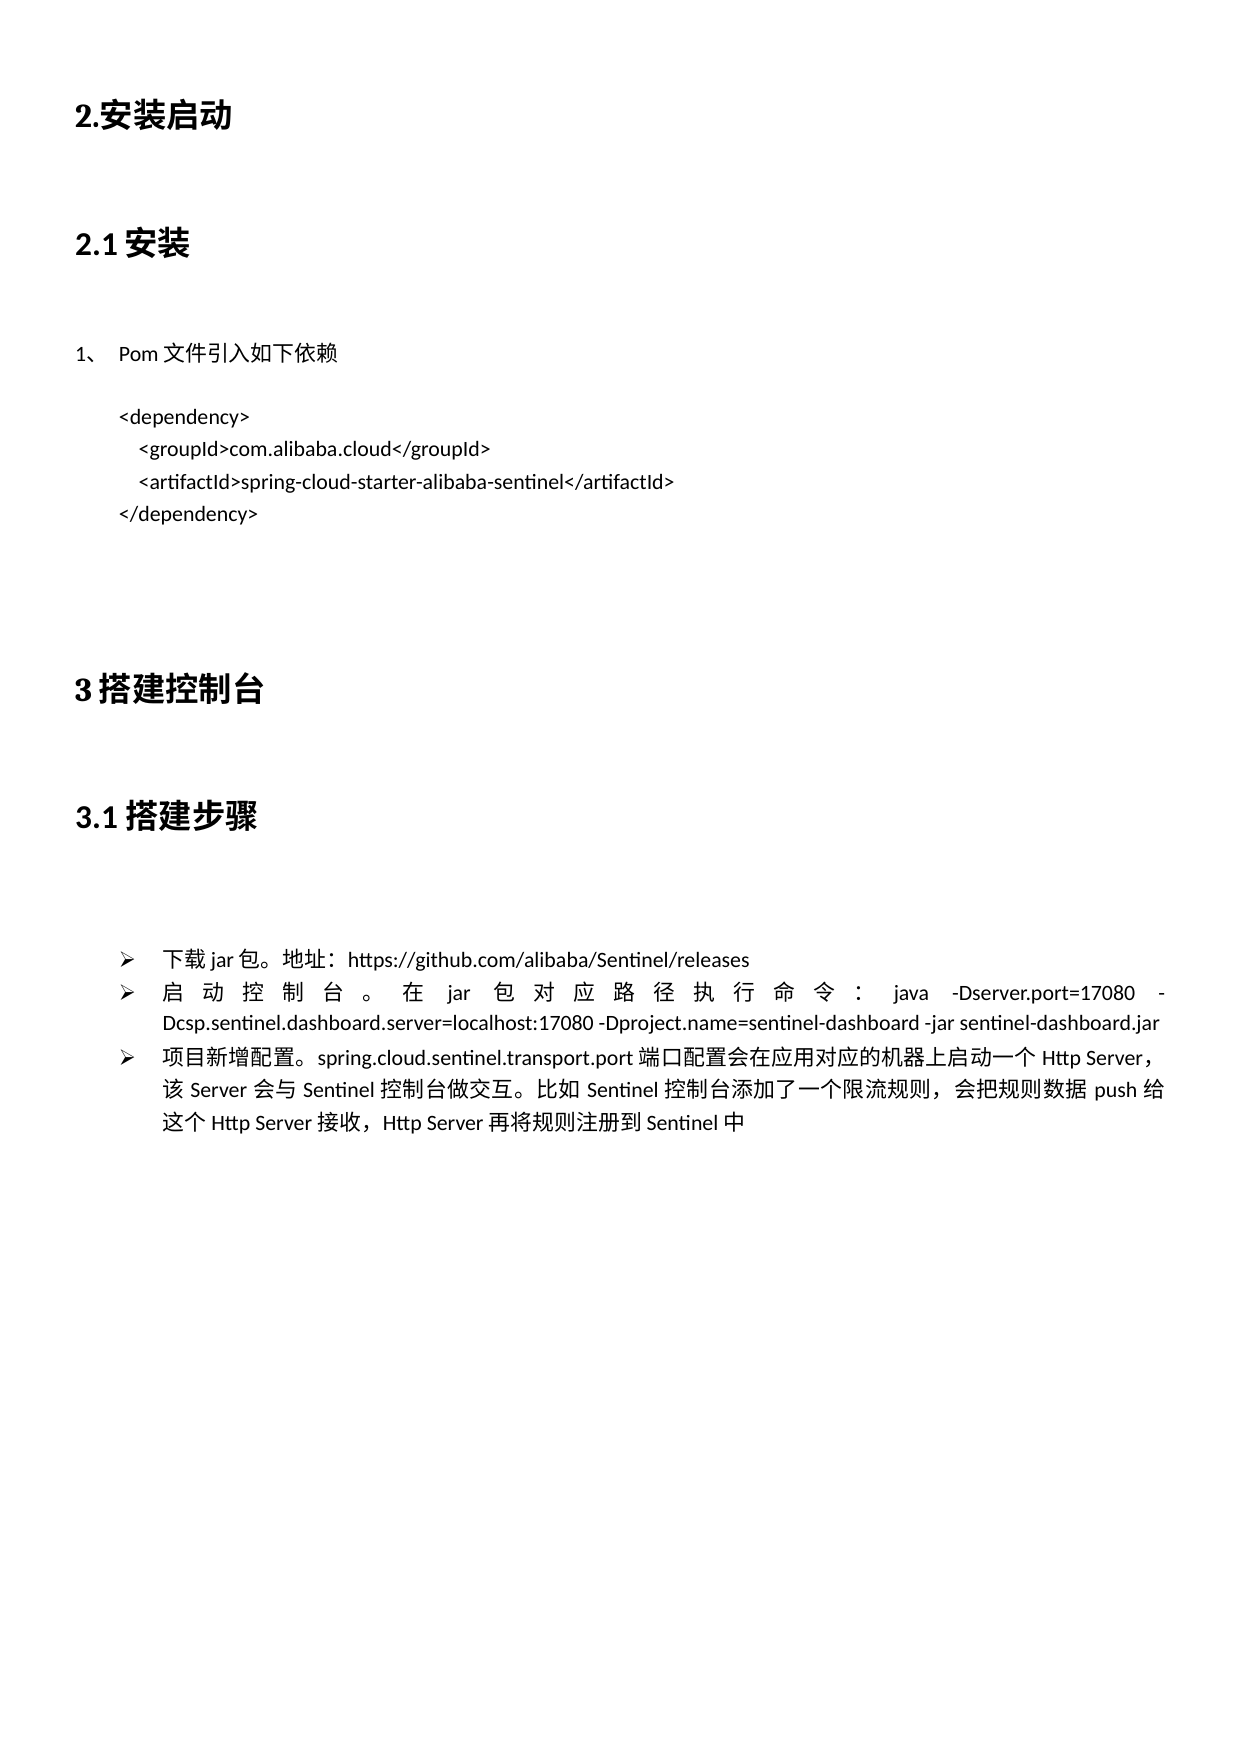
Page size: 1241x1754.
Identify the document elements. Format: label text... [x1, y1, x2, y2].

list 启动控制台。在jar包对应路径执行命令：java -Dserver.port=17080 -Dcsp.sentinel.dashboard.server=localhost:17080 -Dproject.name=sentinel-dashboard -jar sentinel-dashboard.jar [119, 974, 1165, 1039]
subtitle 3搭建控制台 [75, 655, 1165, 720]
text <artifactId>spring-cloud-starter-alibaba-sentinel</artifactId> [75, 465, 1165, 498]
text <groupId>com.alibaba.cloud</groupId> [75, 433, 1165, 465]
list Pom文件引入如下依赖 [75, 335, 1165, 368]
list 下载jar包。地址：https://github.com/alibaba/Sentinel/releases [119, 942, 1165, 974]
text <dependency> [75, 400, 1165, 433]
subtitle 3.1 搭建步骤 [75, 782, 1165, 847]
text </dependency> [75, 498, 1165, 530]
list 项目新增配置。spring.cloud.sentinel.transport.port 端口配置会在应用对应的机器上启动一个 Http Server，该 Server 会与 Sentinel 控制台做交互。比如 Sentinel 控制台添加了一个限流规则，会把规则数据 push 给这个 Http Server 接收，Http Server 再将规则注册到 Sentinel 中 [119, 1039, 1165, 1137]
subtitle 2.安装启动 [75, 81, 1165, 146]
subtitle 2.1安装 [75, 208, 1165, 273]
